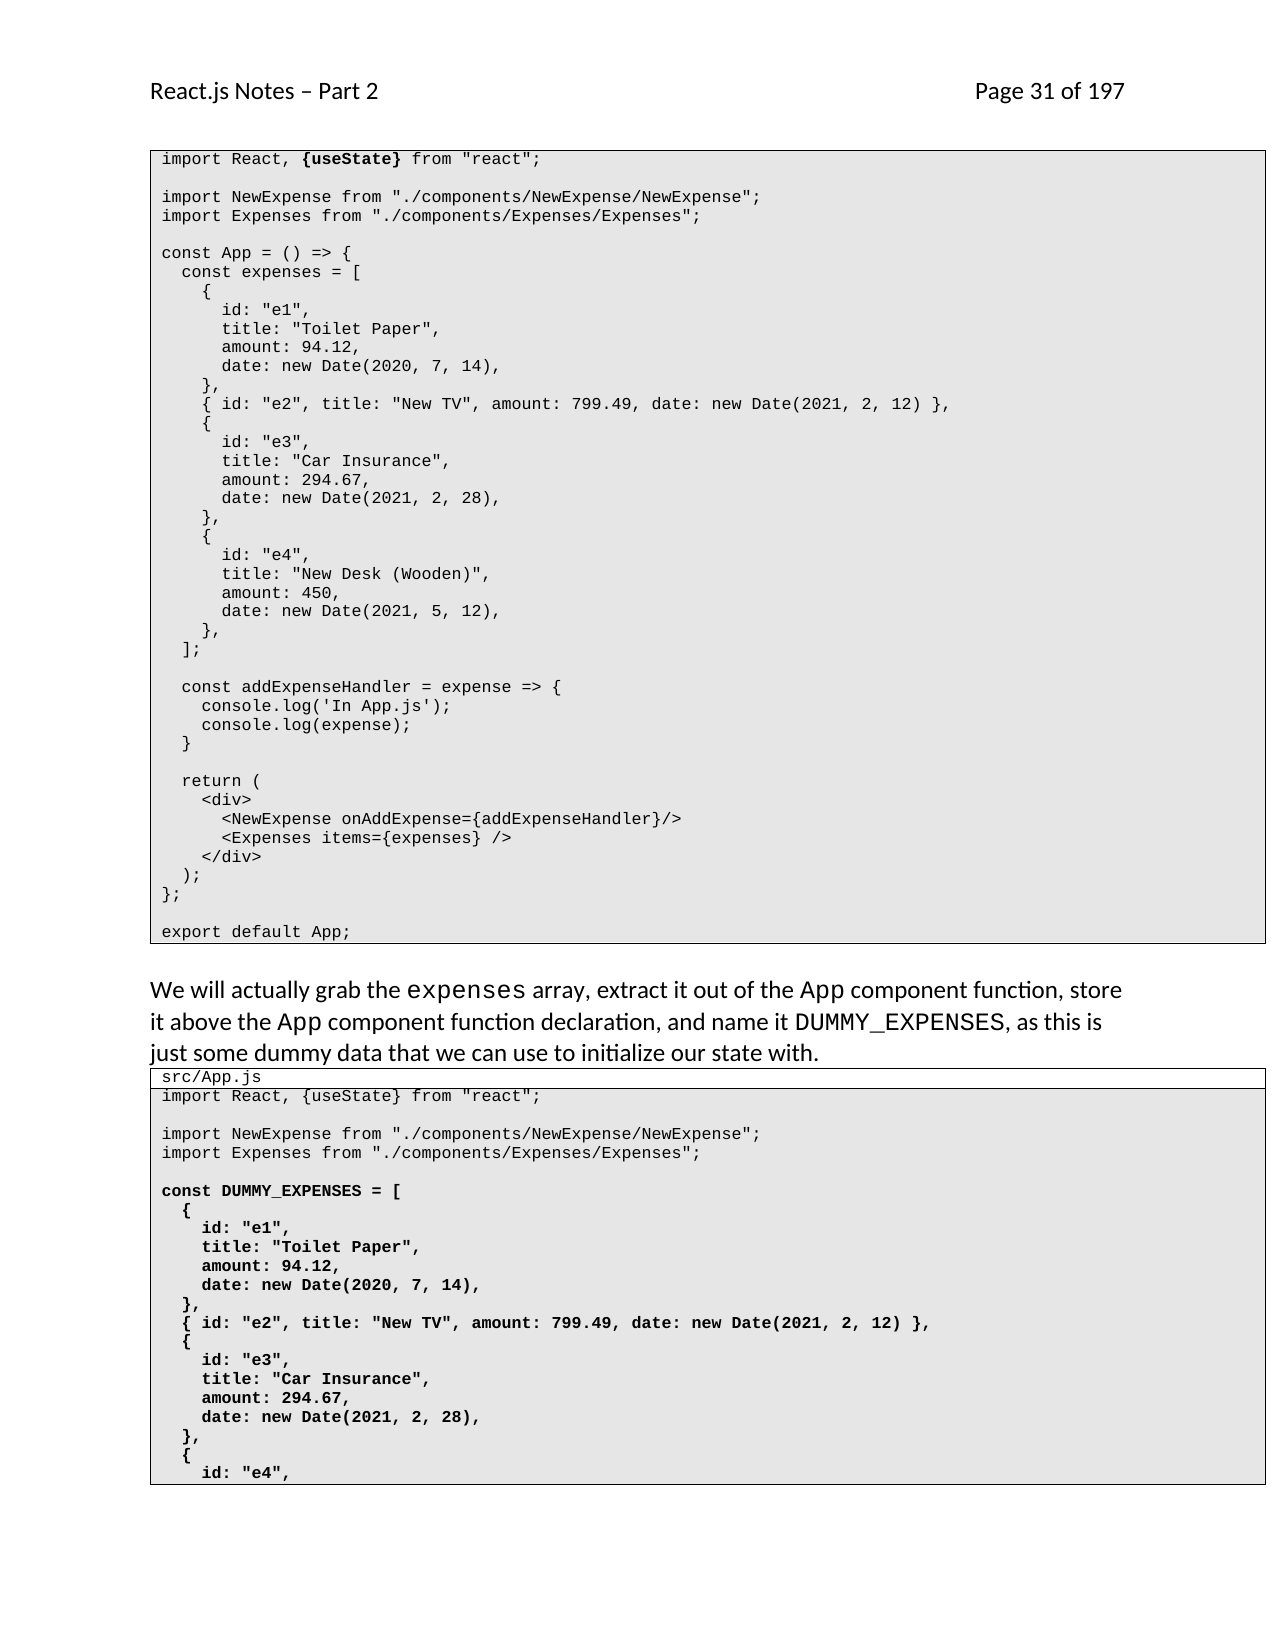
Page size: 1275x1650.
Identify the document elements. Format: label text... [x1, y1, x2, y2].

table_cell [151, 1089, 1265, 1484]
text We will actually grab the expenses array, extract it out of the App component function, store it above the App component function declaration, and name it DUMMY_EXPENSES, as this is just some dummy data that we can use to initialize our state with. [150, 974, 1125, 1068]
table_header src/App.js [151, 1069, 1265, 1087]
table_cell import React, {useState} from "react"; import NewExpense from "./components/NewExpense/NewExpense"; import Expenses from "./components/Expenses/Expenses"; const App = () => { const expenses = [ { id: "e1", title: "Toilet Paper", amount: 94.12, date: new Date(2020, 7, 14), }, { id: "e2", title: "New TV", amount: 799.49, date: new Date(2021, 2, 12) }, { id: "e3", title: "Car Insurance", amount: 294.67, date: new Date(2021, 2, 28), }, { id: "e4", title: "New Desk (Wooden)", amount: 450, date: new Date(2021, 5, 12), }, ]; const addExpenseHandler = expense => { console.log('In App.js'); console.log(expense); } return ( <div> <NewExpense onAddExpense={addExpenseHandler}/> <Expenses items={expenses} /> </div> ); }; export default App; [151, 151, 1265, 942]
